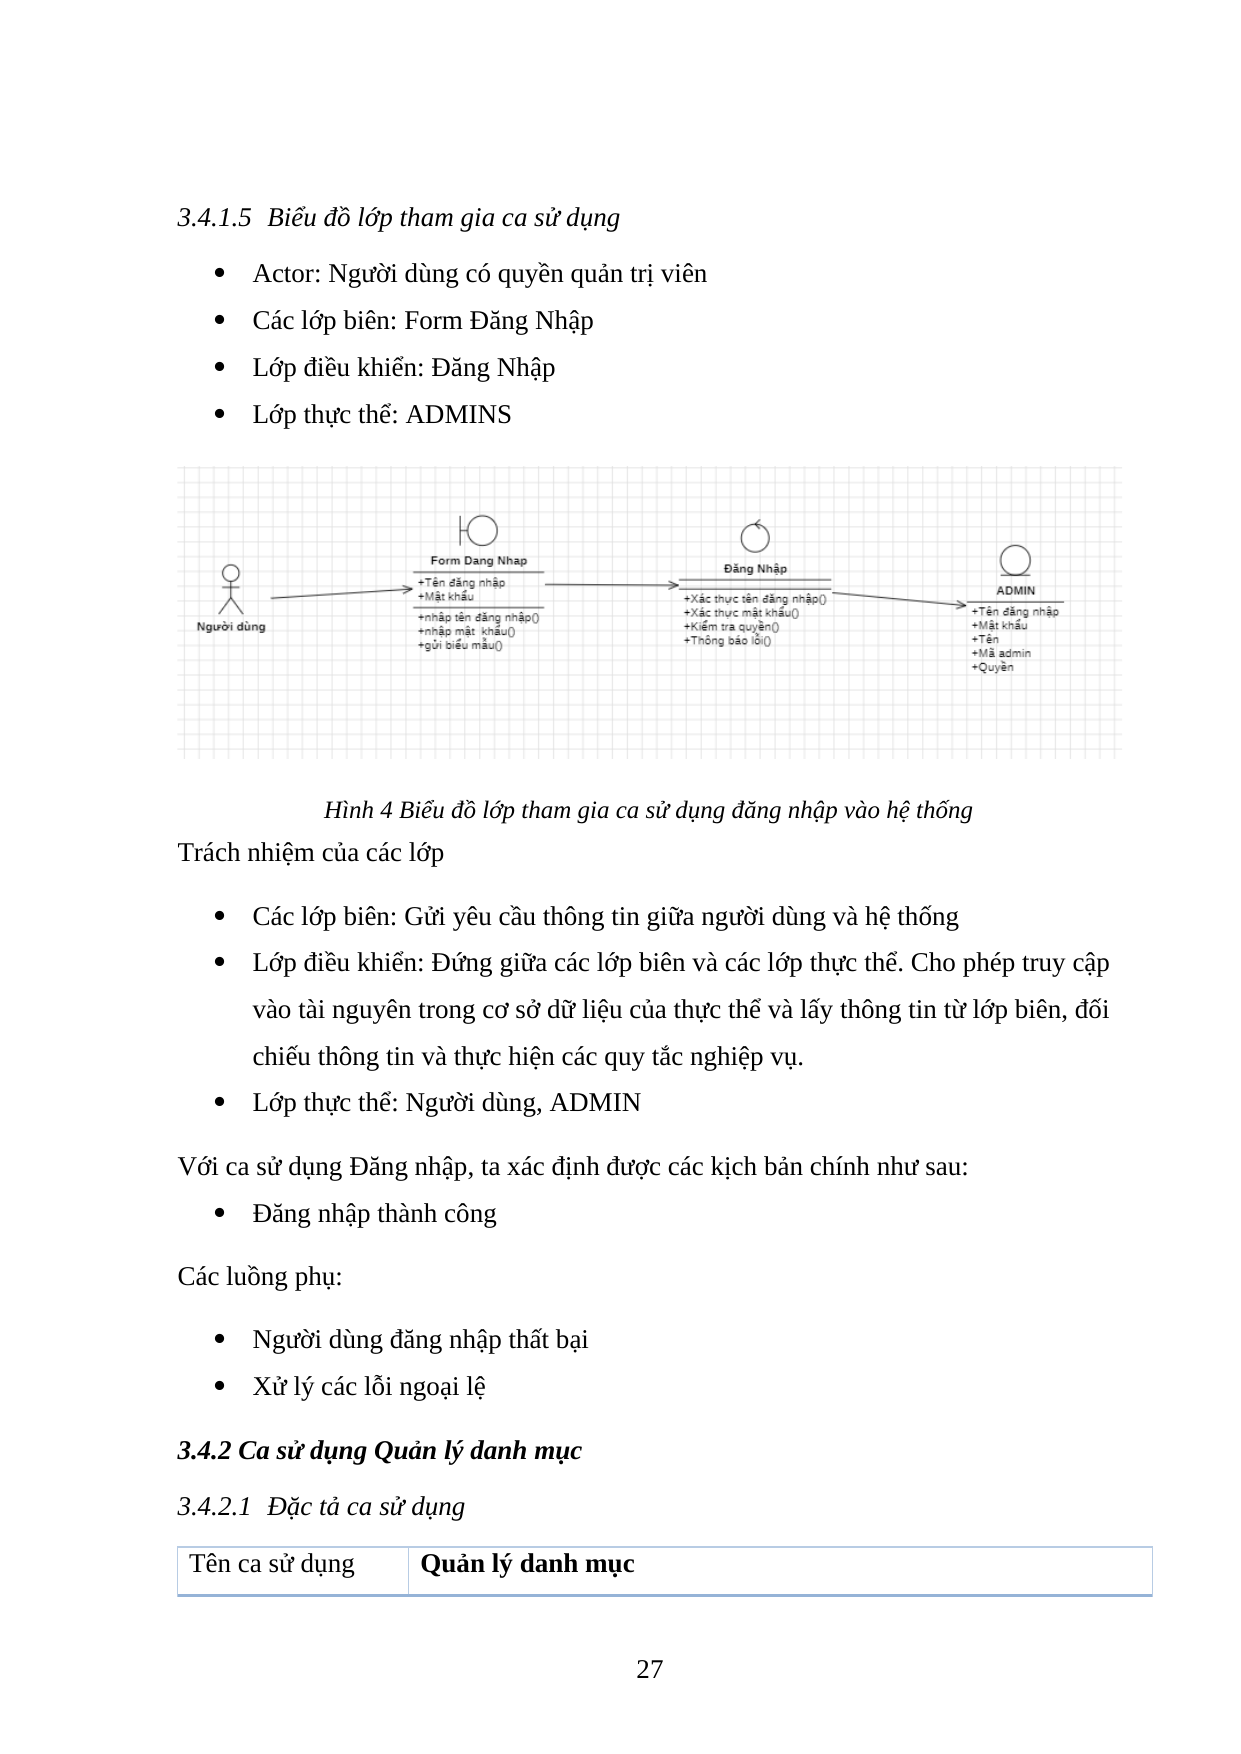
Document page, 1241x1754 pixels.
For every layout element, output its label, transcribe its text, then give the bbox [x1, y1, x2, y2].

list Actor: Người dùng có quyền quản trị viên [215, 258, 1122, 289]
table_header Quản lý danh mục [409, 1548, 1152, 1594]
list Lớp thực thể: ADMINS [215, 398, 1122, 429]
text Trách nhiệm của các lớp [177, 836, 1122, 867]
picture [177, 466, 1123, 759]
list Các lớp biên: Form Đăng Nhập [215, 304, 1122, 336]
text Các luồng phụ: [177, 1260, 1122, 1291]
table_header Tên ca sử dụng [178, 1548, 408, 1594]
list Đăng nhập thành công [215, 1197, 1122, 1228]
list Lớp điều khiển: Đứng giữa các lớp biên và các lớp thực thể. Cho phép truy cập vào tài nguyên trong cơ sở dữ liệu của thực thể và lấy thông tin từ lớp biên, đối chiếu thông tin và thực hiện các quy tắc nghiệp vụ. [215, 946, 1122, 1071]
list Xử lý các lỗi ngoại lệ [215, 1371, 1122, 1402]
subtitle Biểu đồ lớp tham gia ca sử dụng [177, 201, 1122, 233]
list Các lớp biên: Gửi yêu cầu thông tin giữa người dùng và hệ thống [215, 899, 1122, 931]
list Người dùng đăng nhập thất bại [215, 1324, 1122, 1355]
subtitle Đặc tả ca sử dụng [177, 1490, 1122, 1521]
subtitle Ca sử dụng Quản lý danh mục [177, 1434, 1122, 1465]
text Hình 4 Biểu đồ lớp tham gia ca sử dụng đăng nhập vào hệ thống [177, 795, 1122, 824]
list Lớp thực thể: Người dùng, ADMIN [215, 1087, 1122, 1118]
text Với ca sử dụng Đăng nhập, ta xác định được các kịch bản chính như sau: [177, 1150, 1122, 1181]
list Lớp điều khiển: Đăng Nhập [215, 351, 1122, 383]
